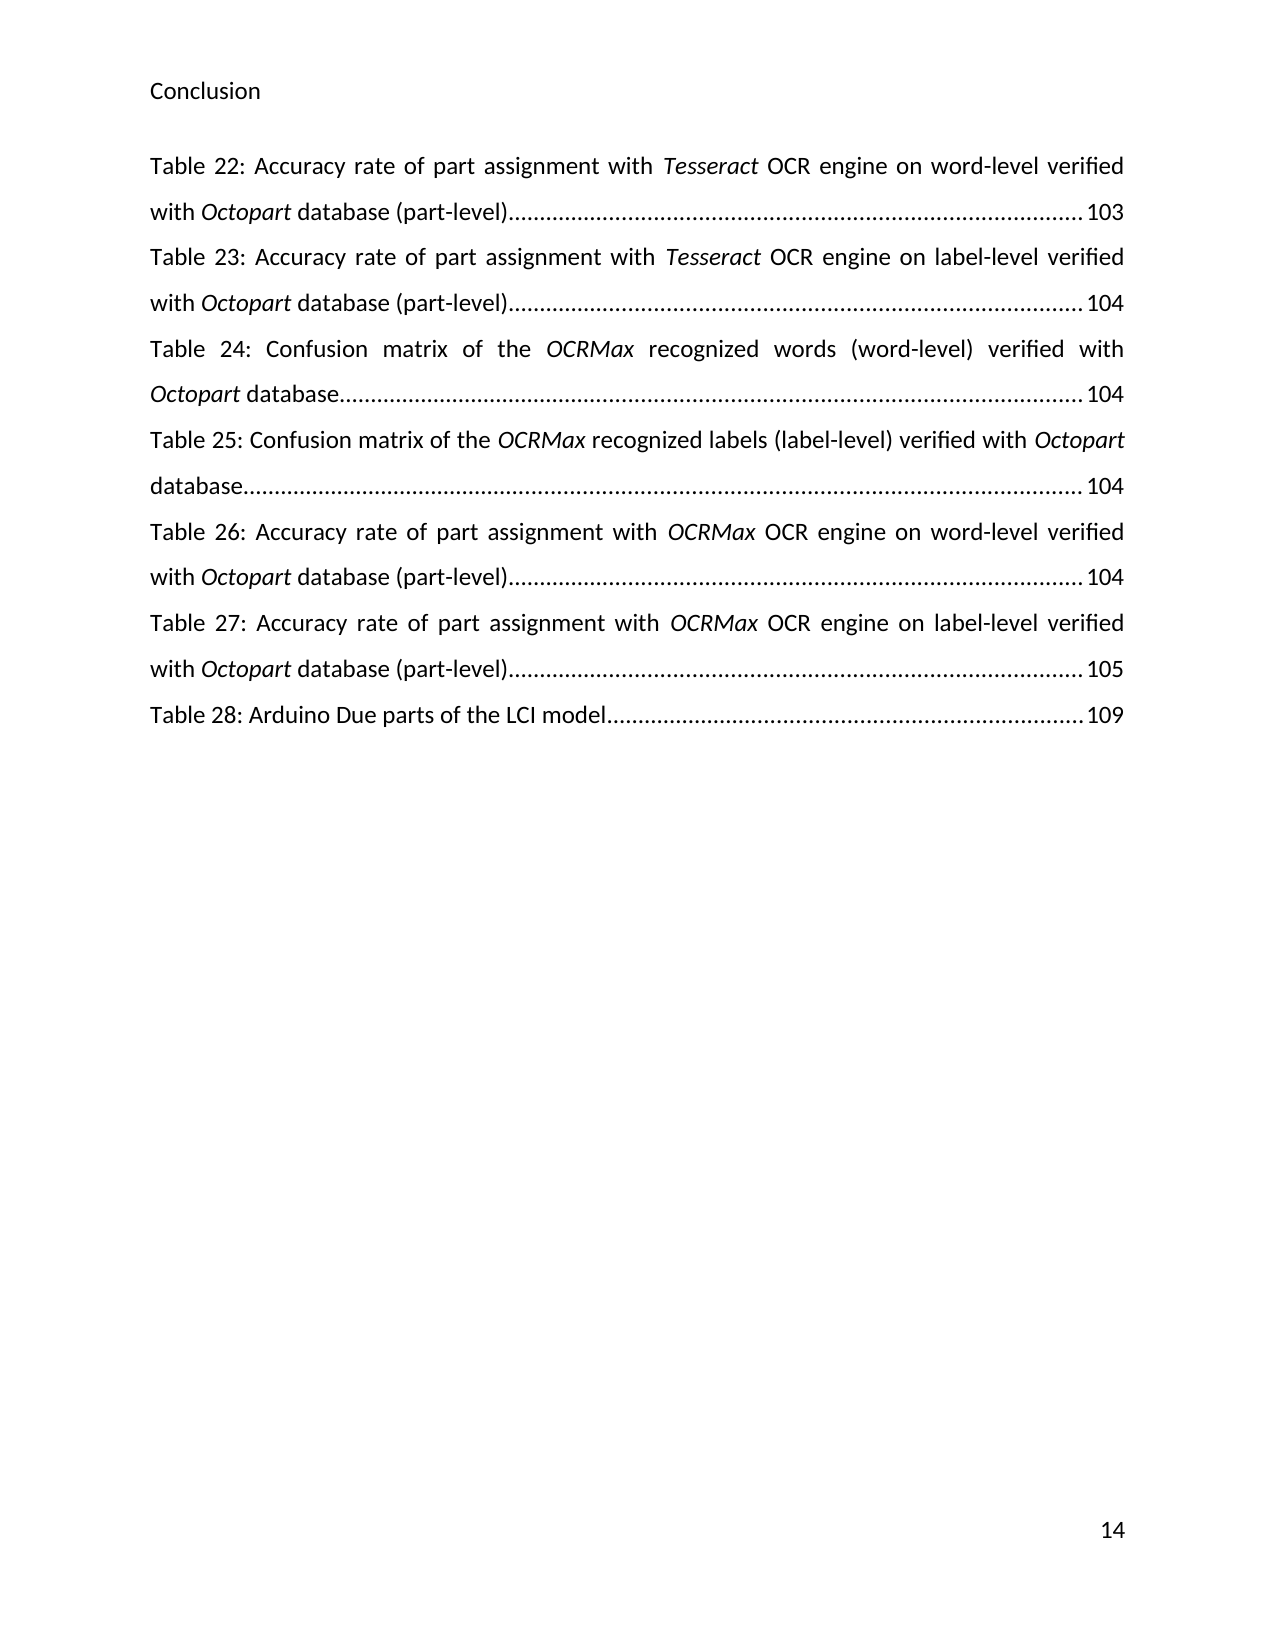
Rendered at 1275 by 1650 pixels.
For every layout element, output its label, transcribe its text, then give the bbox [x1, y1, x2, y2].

text Table 24: Confusion matrix of the OCRMax recognized words (word-level) verified with Octopart database 104 [150, 333, 1125, 409]
text Table 28: Arduino Due parts of the LCI model 109 [150, 699, 1125, 729]
text Table 23: Accuracy rate of part assignment with Tesseract OCR engine on label-level verified with Octopart database (part-level) 104 [150, 241, 1125, 318]
text Table 27: Accuracy rate of part assignment with OCRMax OCR engine on label-level verified with Octopart database (part-level) 105 [150, 607, 1125, 683]
text Table 26: Accuracy rate of part assignment with OCRMax OCR engine on word-level verified with Octopart database (part-level) 104 [150, 516, 1125, 592]
text Table 22: Accuracy rate of part assignment with Tesseract OCR engine on word-level verified with Octopart database (part-level) 103 [150, 150, 1125, 226]
text Table 25: Confusion matrix of the OCRMax recognized labels (label-level) verified with Octopart database 104 [150, 424, 1125, 501]
